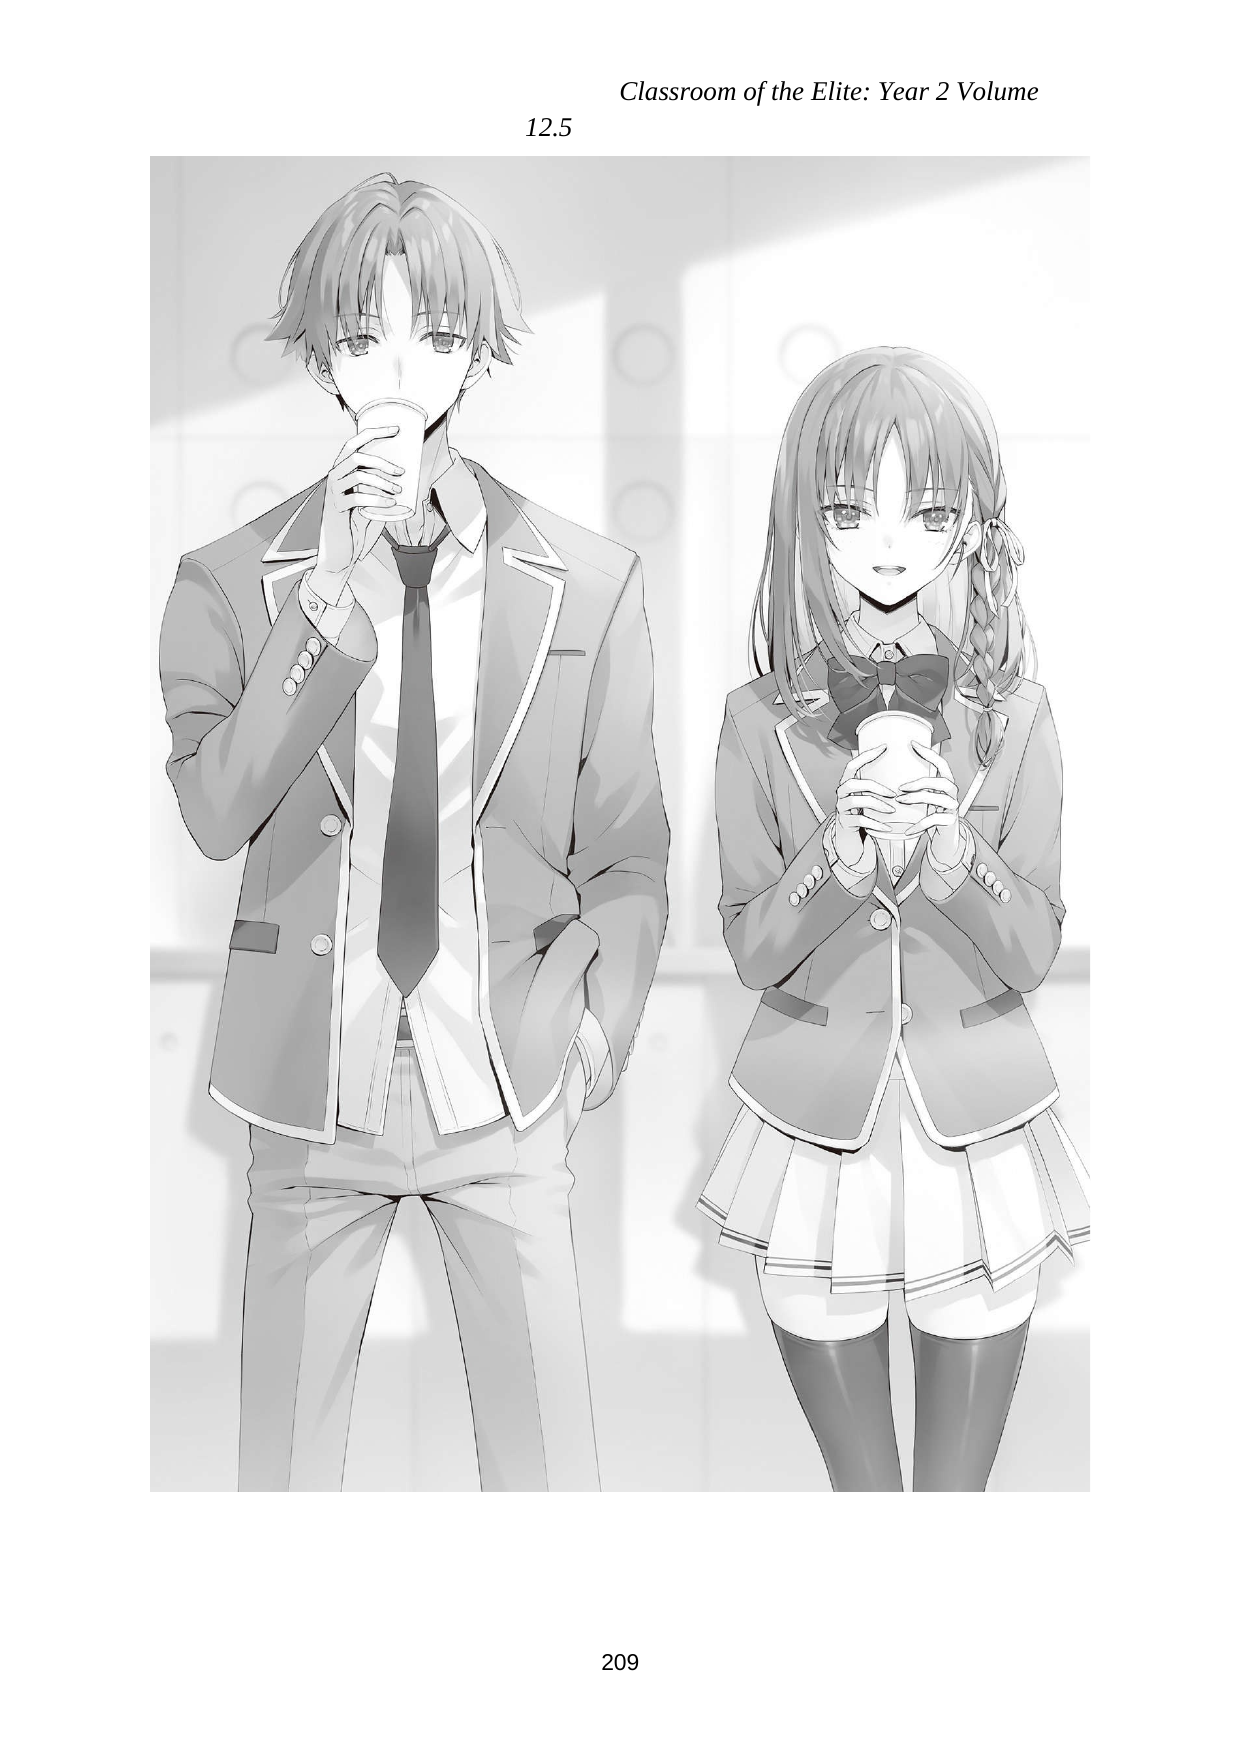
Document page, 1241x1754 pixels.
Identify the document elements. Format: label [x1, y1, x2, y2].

picture [150, 156, 1091, 1492]
